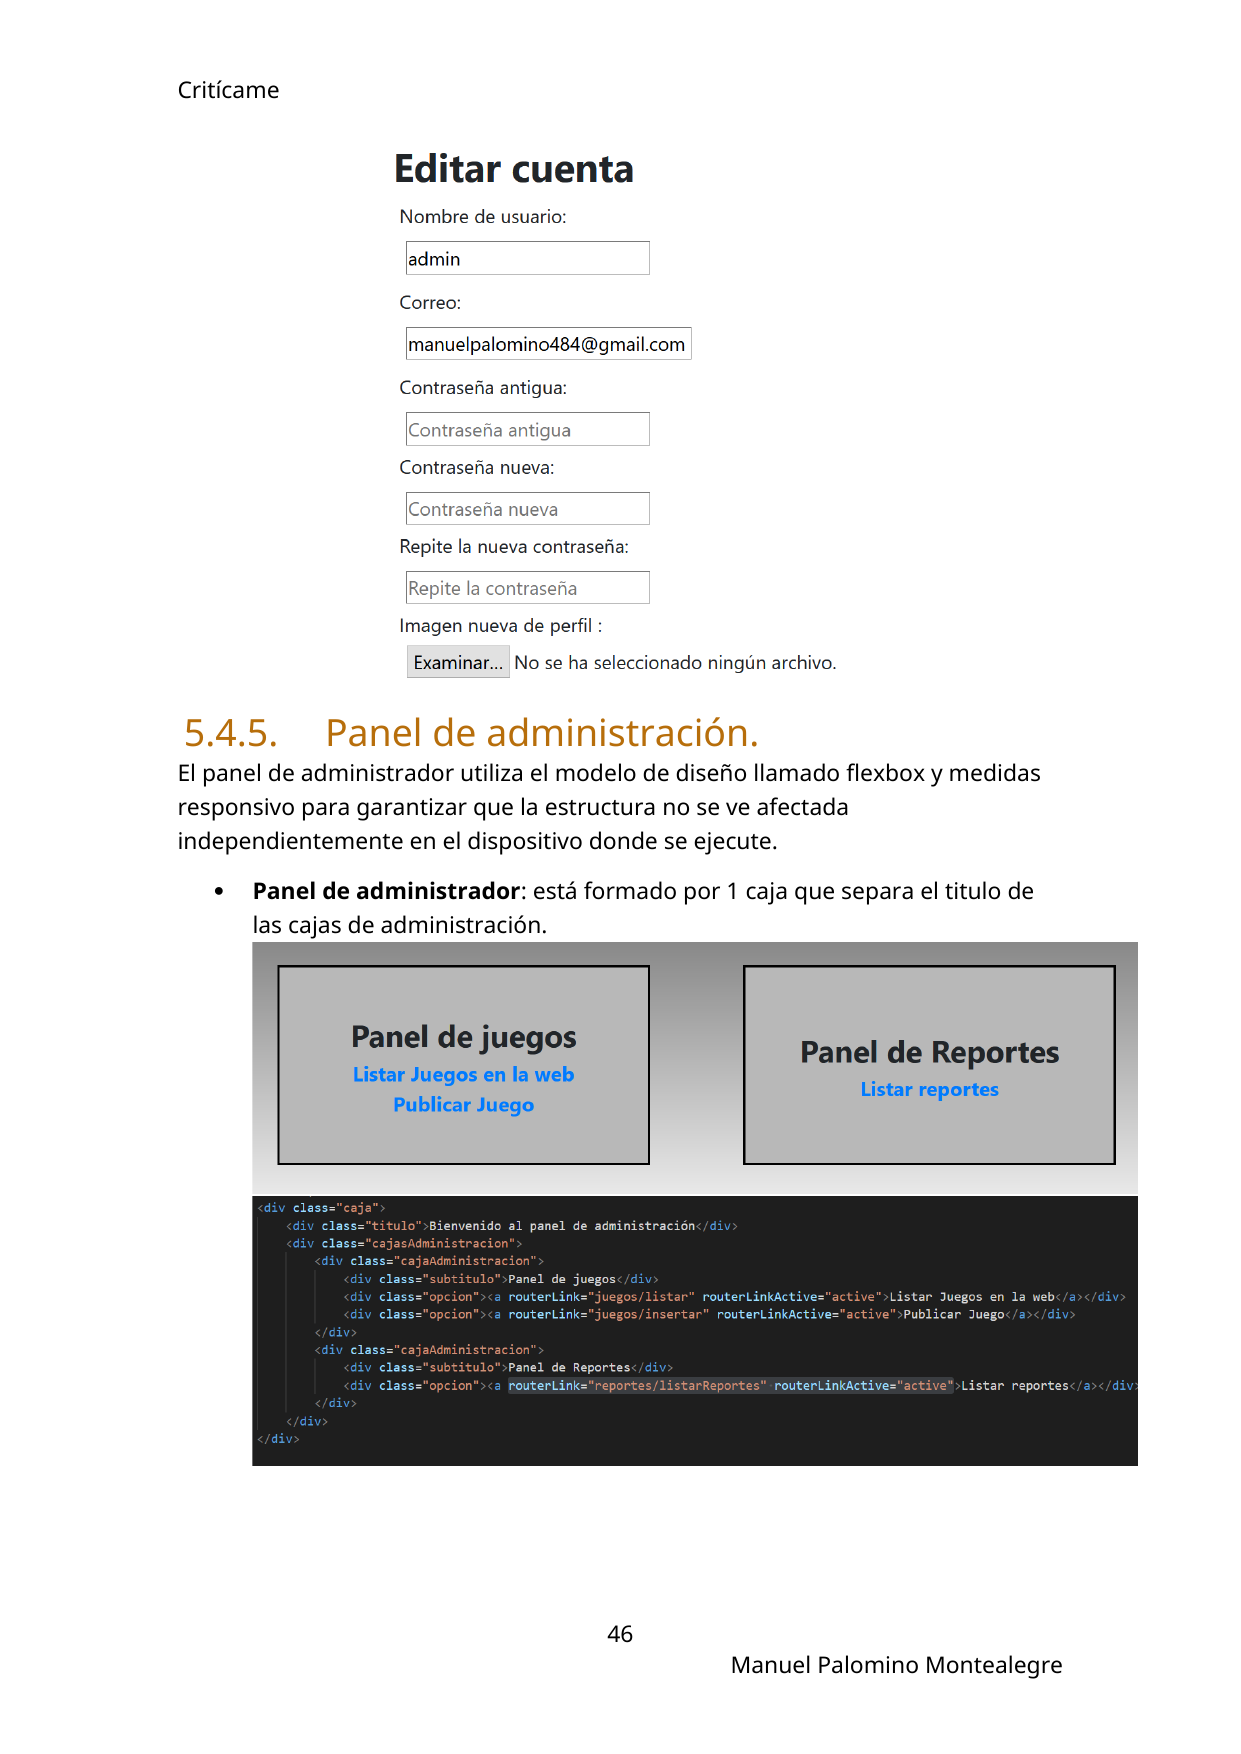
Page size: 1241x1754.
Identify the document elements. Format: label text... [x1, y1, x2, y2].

list Panel de administrador: está formado por 1 caja que separa el titulo de las cajas de administración. [215, 875, 1063, 940]
text El panel de administrador utiliza el modelo de diseño llamado flexbox y medidas responsivo para garantizar que la estructura no se ve afectada independientemente en el dispositivo donde se ejecute. [177, 757, 1063, 856]
picture [252, 1196, 1138, 1466]
picture [252, 942, 1138, 1194]
subtitle Panel de administración. [184, 706, 1063, 757]
picture [380, 147, 898, 687]
